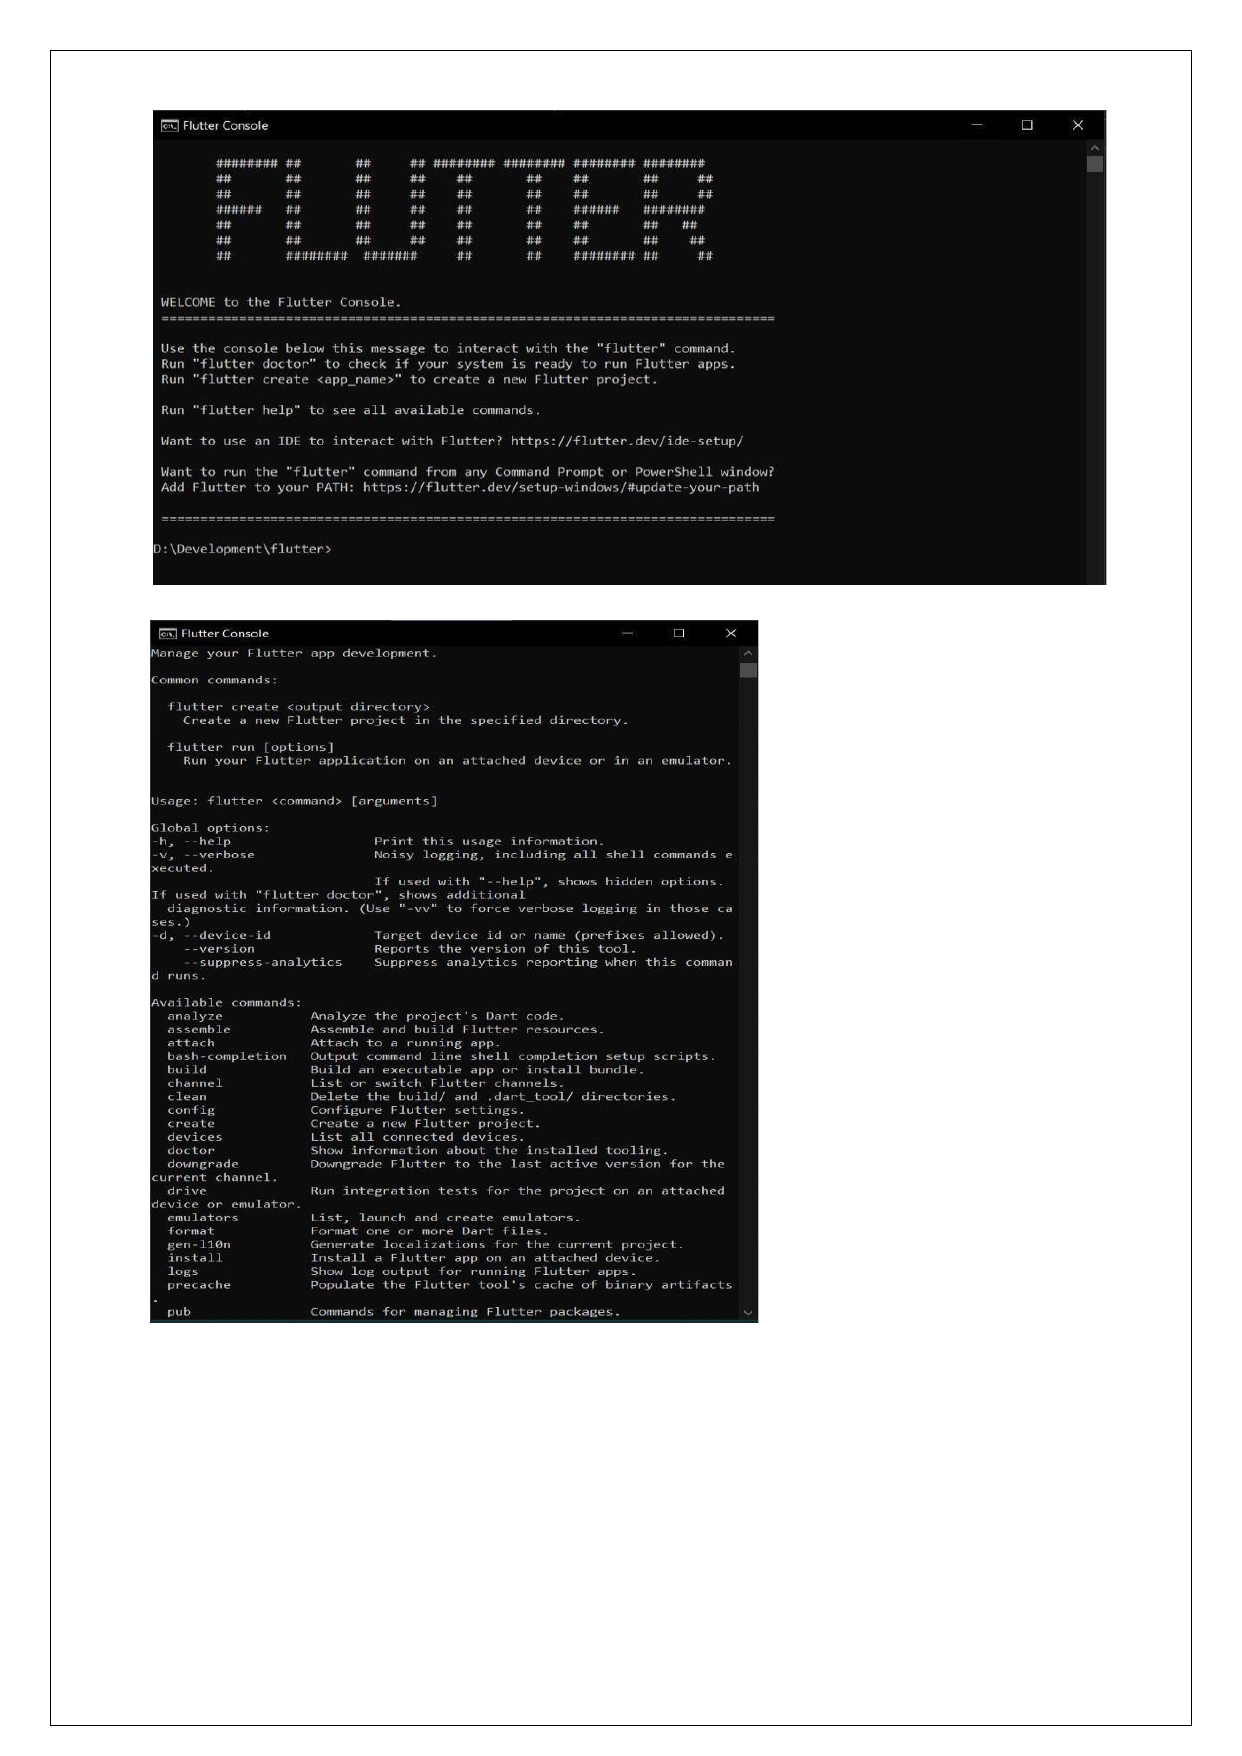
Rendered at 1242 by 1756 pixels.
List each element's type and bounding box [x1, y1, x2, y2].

picture [153, 110, 1107, 585]
picture [150, 620, 759, 1323]
